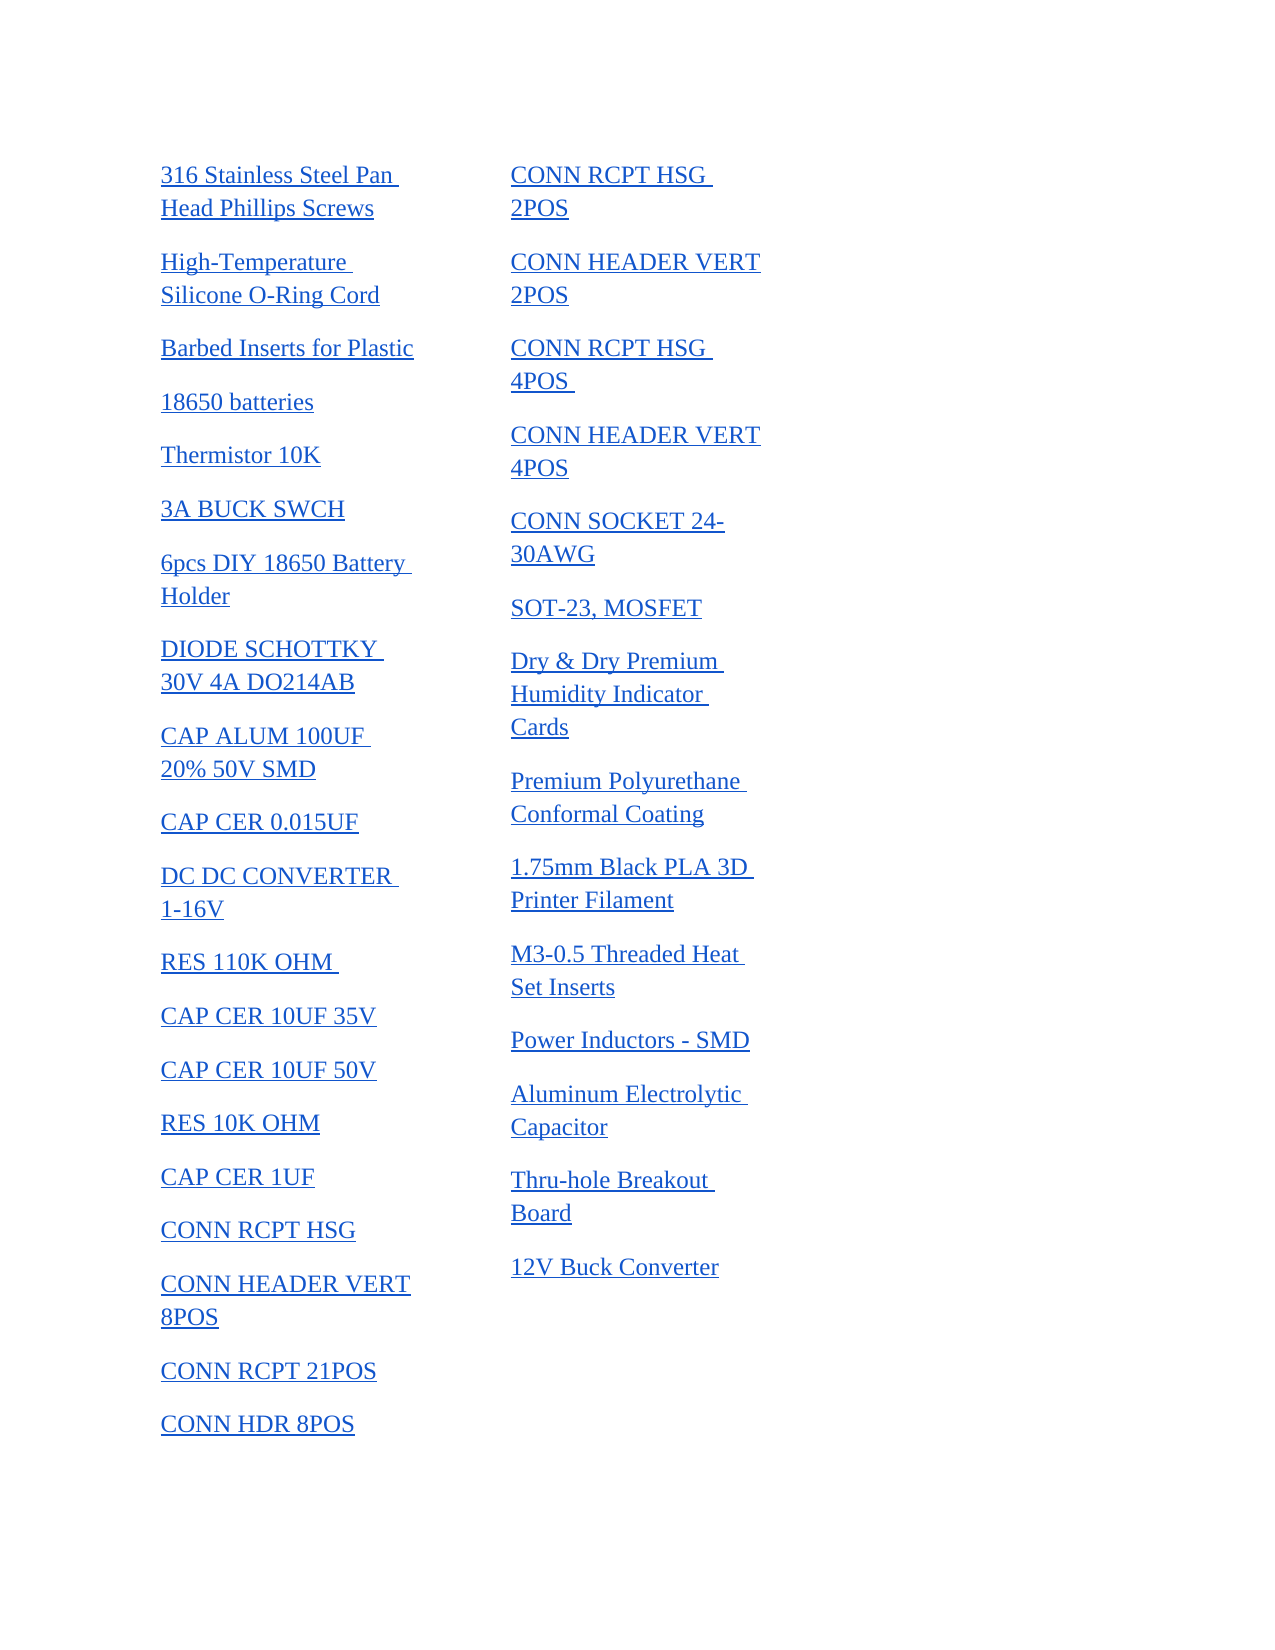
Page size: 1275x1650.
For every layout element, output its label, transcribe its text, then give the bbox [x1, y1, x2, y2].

table_cell CAP CER 10UF 50V [150, 1044, 425, 1098]
table_cell CAP CER 1UF [150, 1152, 425, 1205]
table_cell CONN RCPT HSG 4POS [500, 323, 775, 409]
table_cell Power Inductors - SMD [500, 1015, 775, 1068]
table_cell DC DC CONVERTER 1-16V [150, 851, 425, 937]
table_cell SOT-23, MOSFET [500, 582, 775, 636]
table_cell CONN SOCKET 24-30AWG [500, 496, 775, 582]
table_cell Premium Polyurethane Conformal Coating [500, 755, 775, 842]
table_cell 3A BUCK SWCH [150, 484, 425, 537]
table_cell Thermistor 10K [150, 430, 425, 484]
table_cell 1.75mm Black PLA 3D Printer Filament [500, 842, 775, 928]
table_cell CONN HEADER VERT 2POS [500, 236, 775, 323]
table_cell CONN RCPT 21POS [150, 1345, 425, 1399]
table_cell Dry & Dry Premium Humidity Indicator Cards [500, 636, 775, 755]
table_cell CONN HEADER VERT 4POS [500, 409, 775, 496]
table_cell CAP CER 0.015UF [150, 797, 425, 851]
table_cell CAP ALUM 100UF 20% 50V SMD [150, 710, 425, 797]
table_cell CAP CER 10UF 35V [150, 991, 425, 1044]
table_cell Thru-hole Breakout Board [500, 1155, 775, 1241]
table_cell CONN RCPT HSG 2POS [500, 150, 775, 236]
table_cell 316 Stainless Steel Pan Head Phillips Screws [150, 150, 425, 236]
table_cell CONN RCPT HSG [150, 1205, 425, 1259]
table_cell CONN HEADER VERT 8POS [150, 1259, 425, 1345]
table_cell RES 110K OHM [150, 937, 425, 991]
table_cell CONN HDR 8POS [150, 1399, 425, 1453]
table_cell 18650 batteries [150, 377, 425, 430]
table_cell 6pcs DIY 18650 Battery Holder [150, 538, 425, 624]
table_cell M3-0.5 Threaded Heat Set Inserts [500, 928, 775, 1015]
table_cell Aluminum Electrolytic Capacitor [500, 1069, 775, 1155]
table_cell DIODE SCHOTTKY 30V 4A DO214AB [150, 624, 425, 710]
table_cell 12V Buck Converter [500, 1241, 775, 1295]
table_cell RES 10K OHM [150, 1098, 425, 1152]
table_cell Barbed Inserts for Plastic [150, 323, 425, 377]
table_cell High-Temperature Silicone O-Ring Cord [150, 236, 425, 323]
